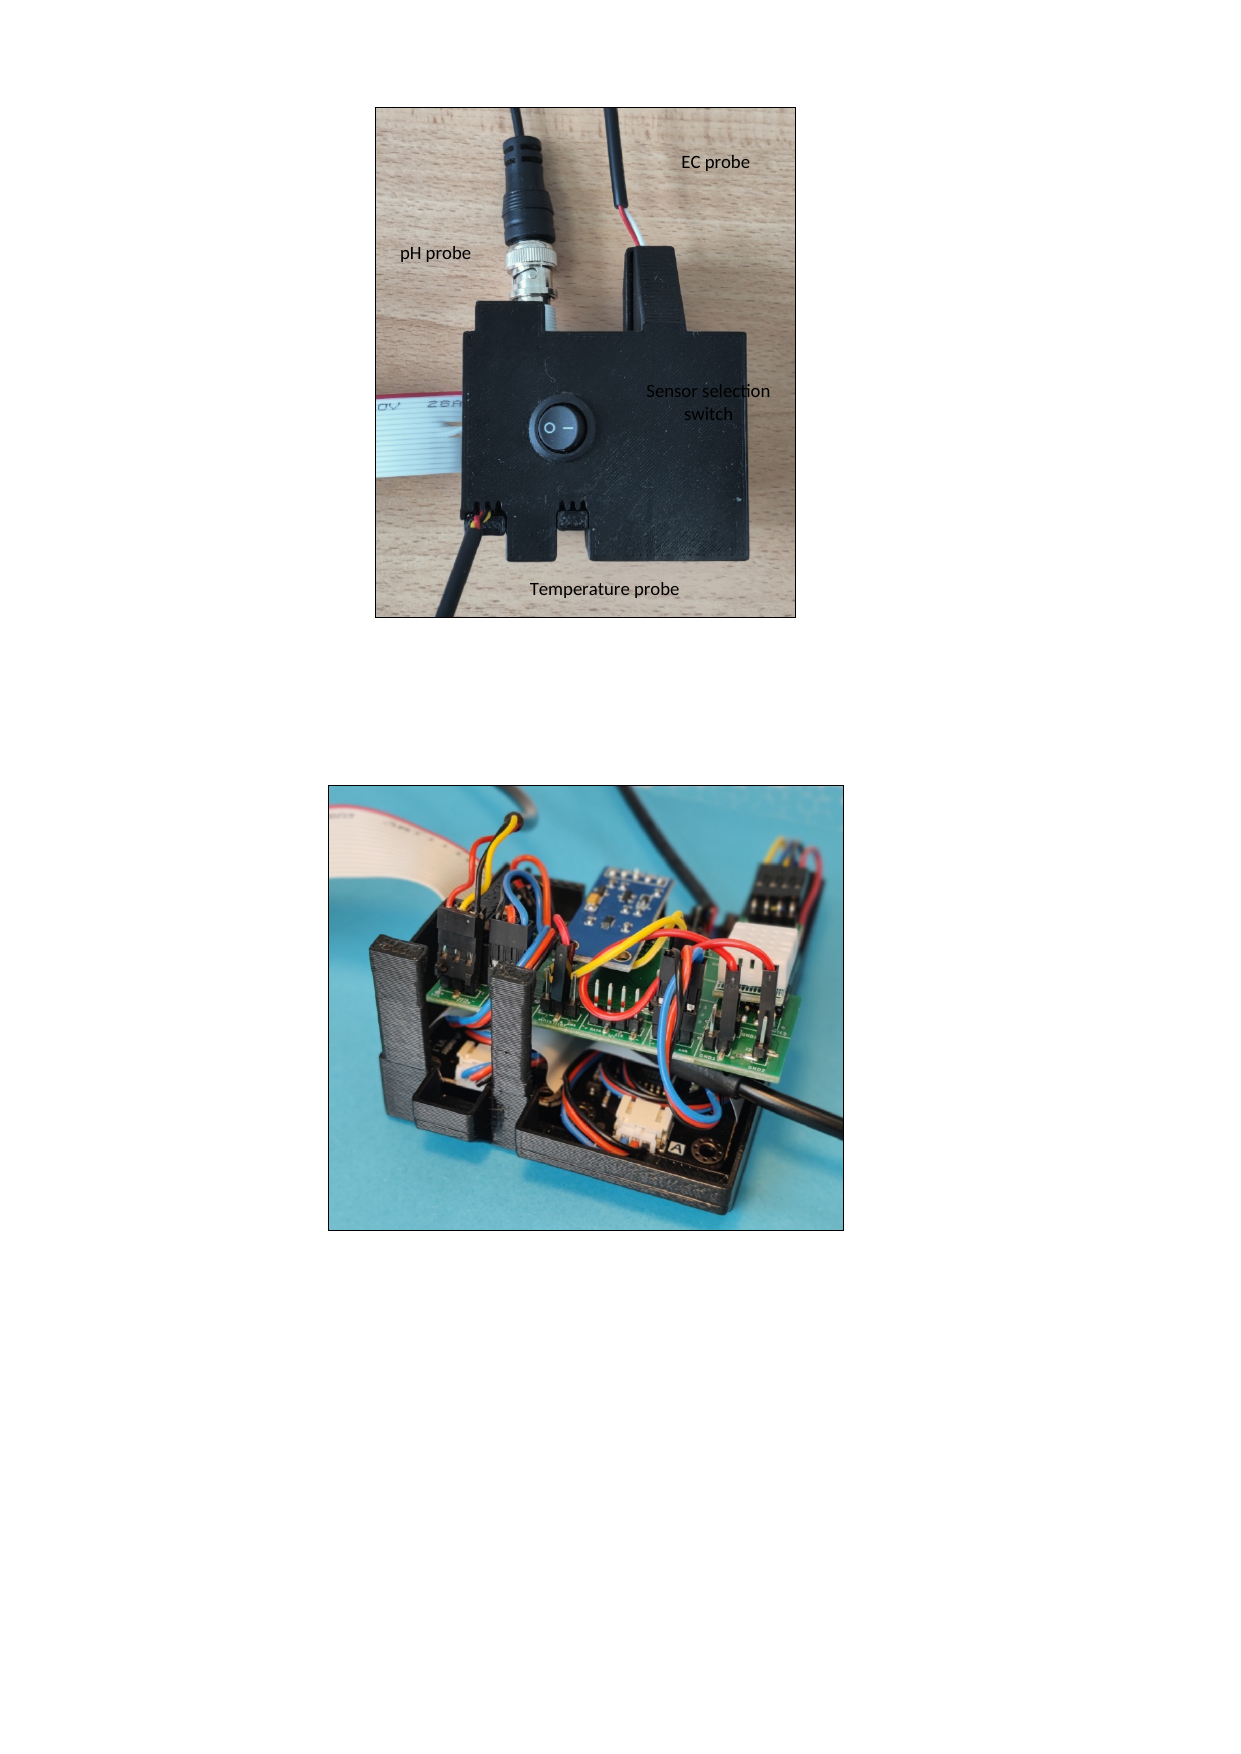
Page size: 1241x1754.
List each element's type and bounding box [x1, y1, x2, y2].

picture [329, 786, 843, 1230]
picture [376, 108, 795, 617]
